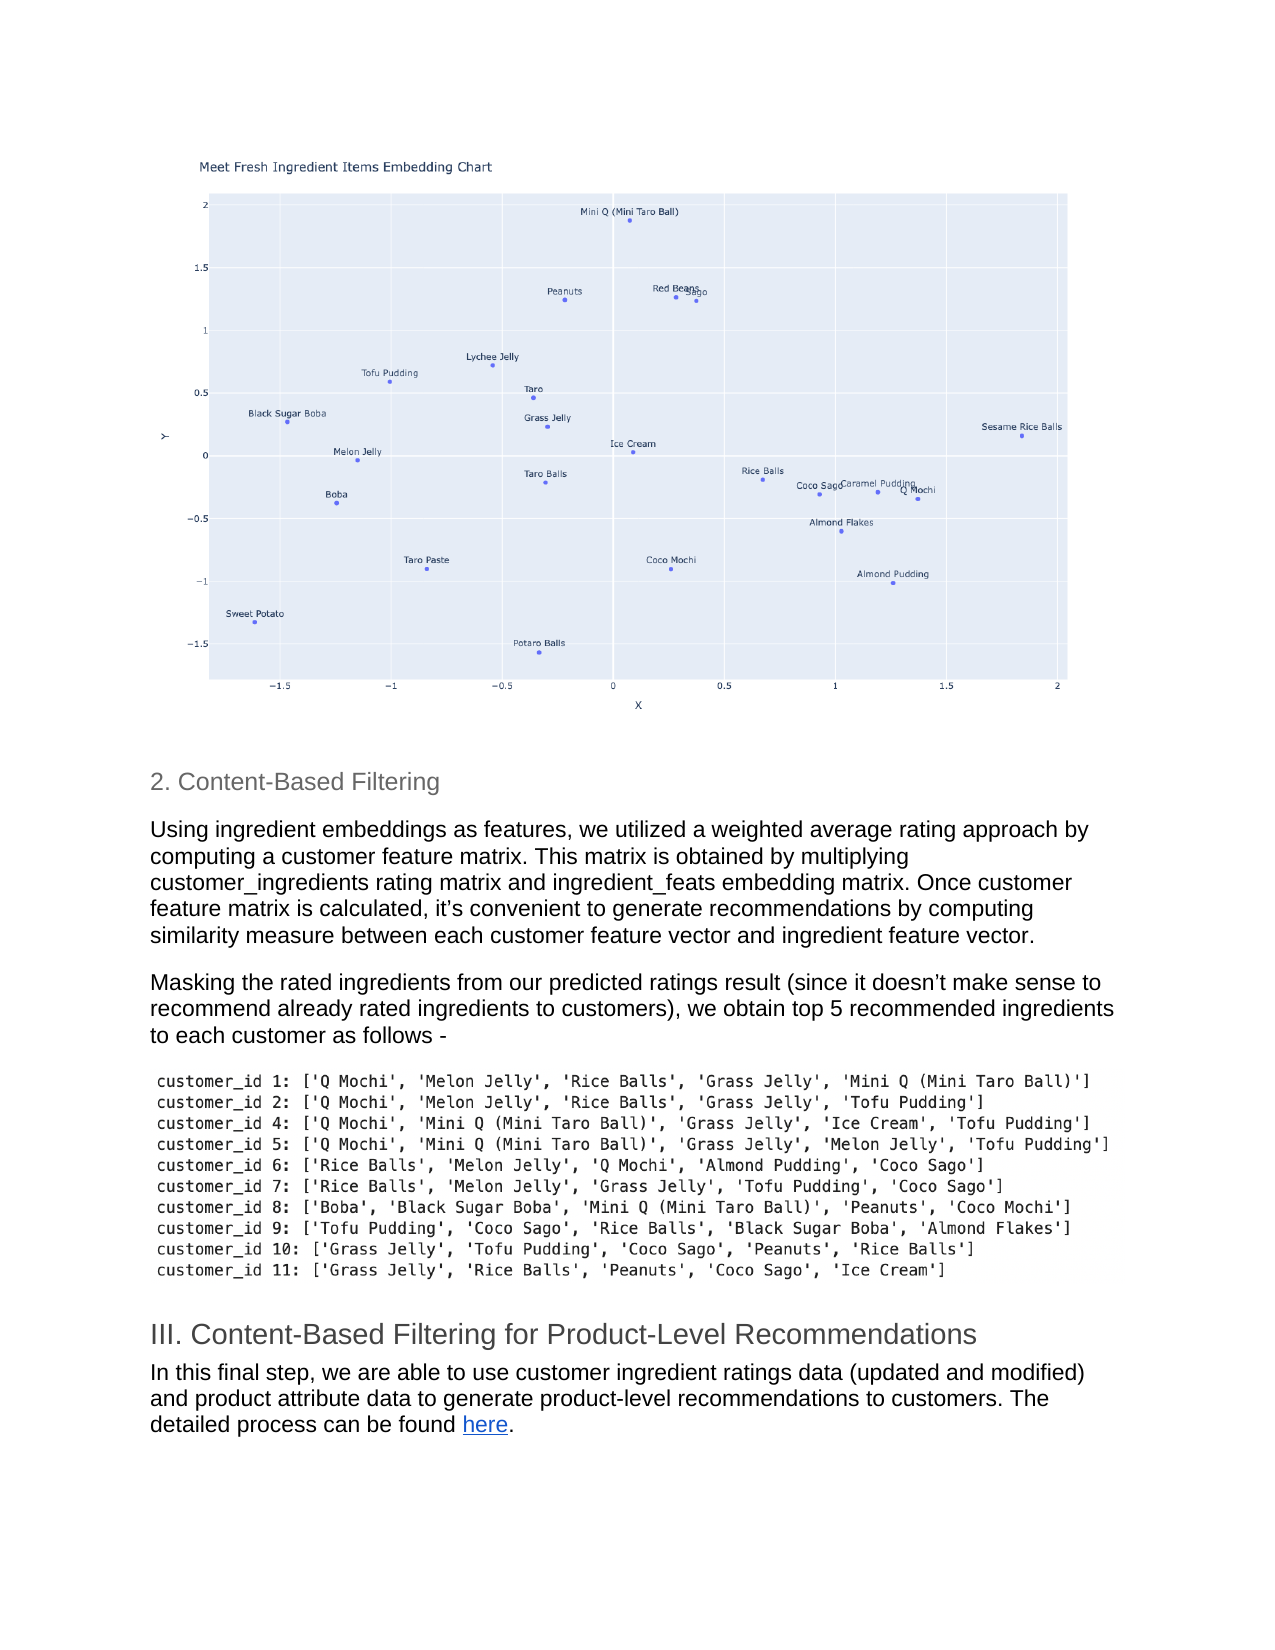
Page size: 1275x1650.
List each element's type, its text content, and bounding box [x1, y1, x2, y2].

picture [150, 150, 1125, 738]
picture [150, 1068, 1125, 1284]
subtitle III. Content-Based Filtering for Product-Level Recommendations [150, 1317, 1125, 1350]
text In this final step, we are able to use customer ingredient ratings data (updated and modified) and product attribute data to generate product-level recommendations to customers. The detailed process can be found here. [150, 1358, 1125, 1438]
text Masking the rated ingredients from our predicted ratings result (since it doesn’t make sense to recommend already rated ingredients to customers), we obtain top 5 recommended ingredients to each customer as follows - [150, 969, 1125, 1048]
subtitle 2. Content-Based Filtering [150, 767, 1125, 795]
text Using ingredient embeddings as features, we utilized a weighted average rating approach by computing a customer feature matrix. This matrix is obtained by multiplying customer_ingredients rating matrix and ingredient_feats embedding matrix. Once customer feature matrix is calculated, it’s convenient to generate recommendations by computing similarity measure between each customer feature vector and ingredient feature vector. [150, 816, 1125, 948]
